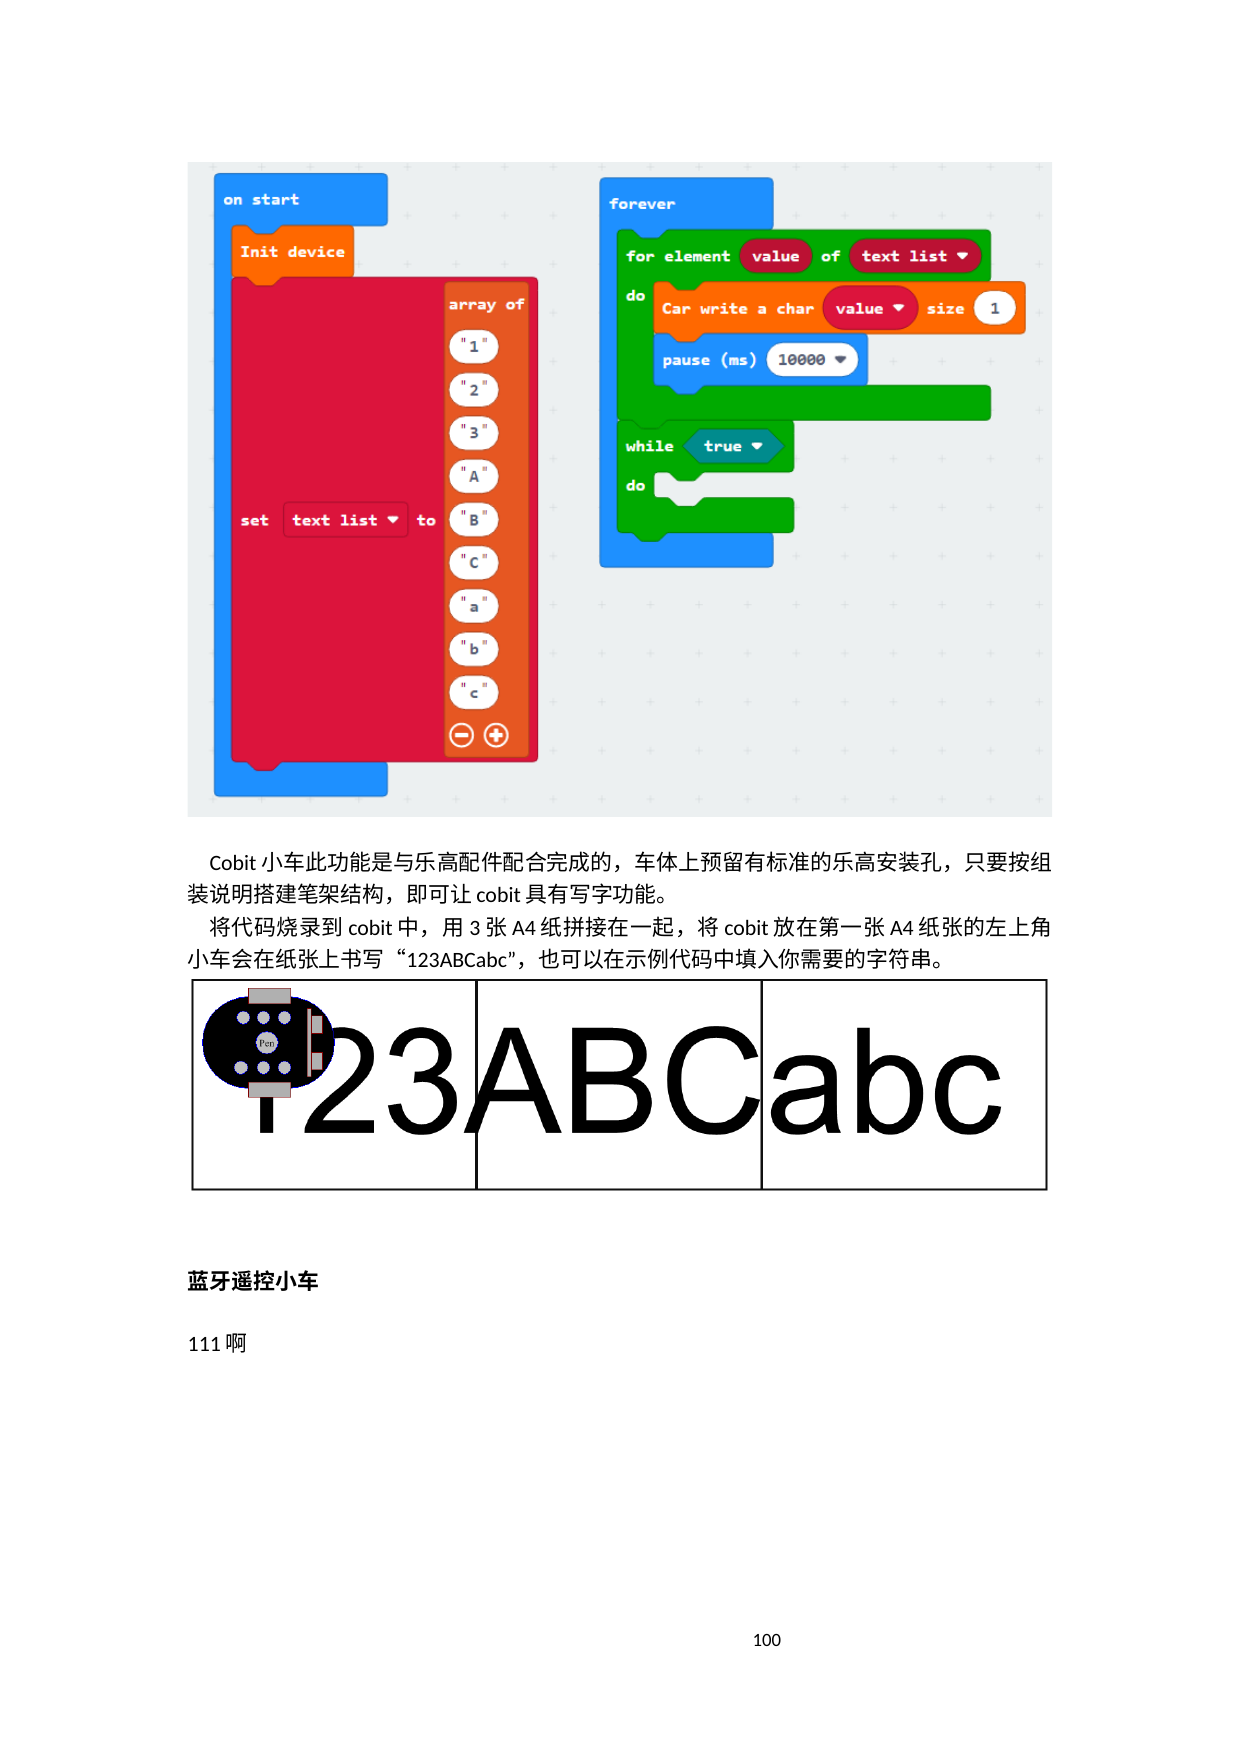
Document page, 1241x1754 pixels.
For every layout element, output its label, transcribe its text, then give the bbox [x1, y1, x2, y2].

subtitle 蓝牙遥控小车 [187, 1264, 1053, 1296]
text 将代码烧录到cobit中，用3张A4纸拼接在一起，将cobit放在第一张A4纸张的左上角，小车会在纸张上书写“123ABCabc”，也可以在示例代码中填入你需要的字符串。 [187, 909, 1053, 974]
text Cobit小车此功能是与乐高配件配合完成的，车体上预留有标准的乐高安装孔，只要按组装说明搭建笔架结构，即可让cobit具有写字功能。 [187, 844, 1053, 909]
text 111啊 [187, 1325, 1053, 1358]
picture [187, 974, 1052, 1195]
picture [187, 162, 1053, 817]
